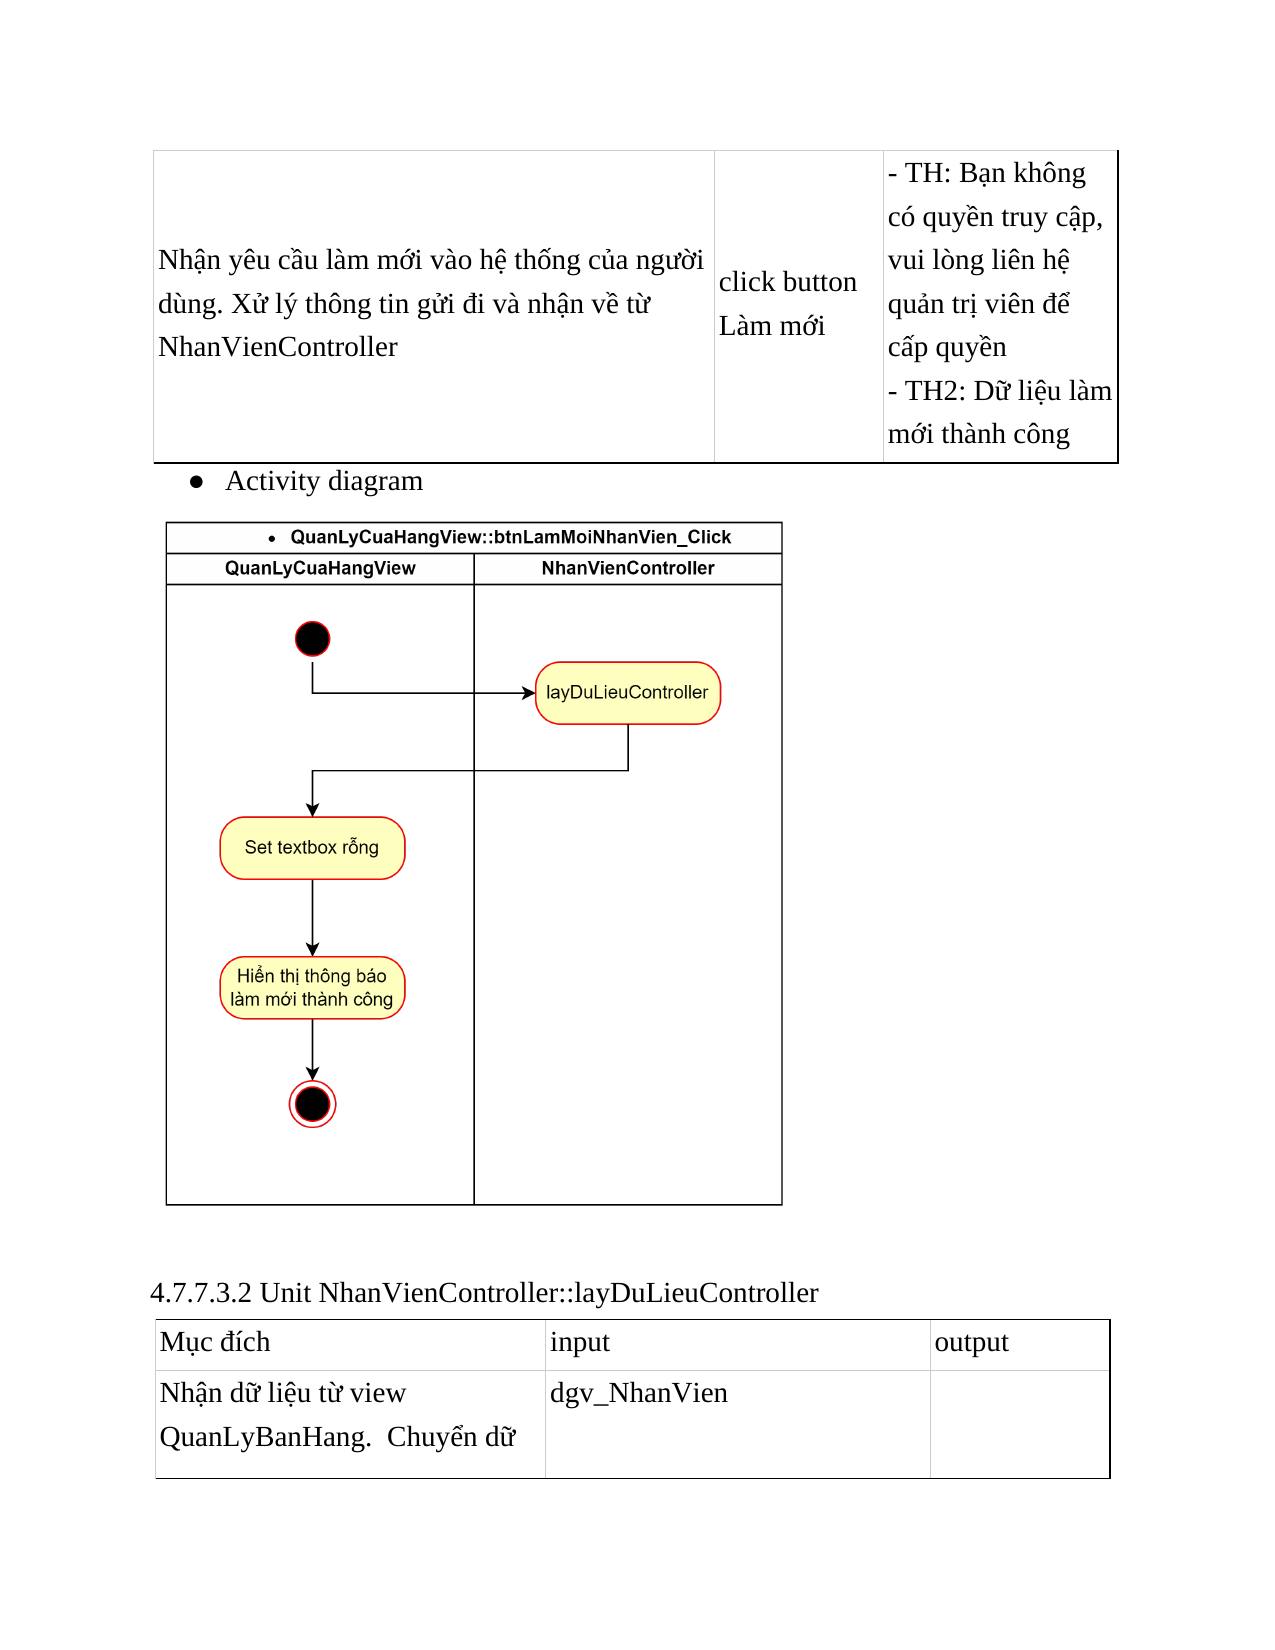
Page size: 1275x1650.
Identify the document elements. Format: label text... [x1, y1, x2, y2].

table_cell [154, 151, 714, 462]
subtitle 4.7.7.3.2 Unit NhanVienController::layDuLieuController [150, 1276, 1125, 1309]
picture [150, 507, 798, 1221]
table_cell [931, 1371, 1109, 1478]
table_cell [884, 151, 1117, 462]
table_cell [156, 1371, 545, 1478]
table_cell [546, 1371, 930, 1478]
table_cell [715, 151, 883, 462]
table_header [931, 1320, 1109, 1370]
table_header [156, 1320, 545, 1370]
list Activity diagram [187, 463, 1125, 497]
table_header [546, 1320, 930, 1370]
